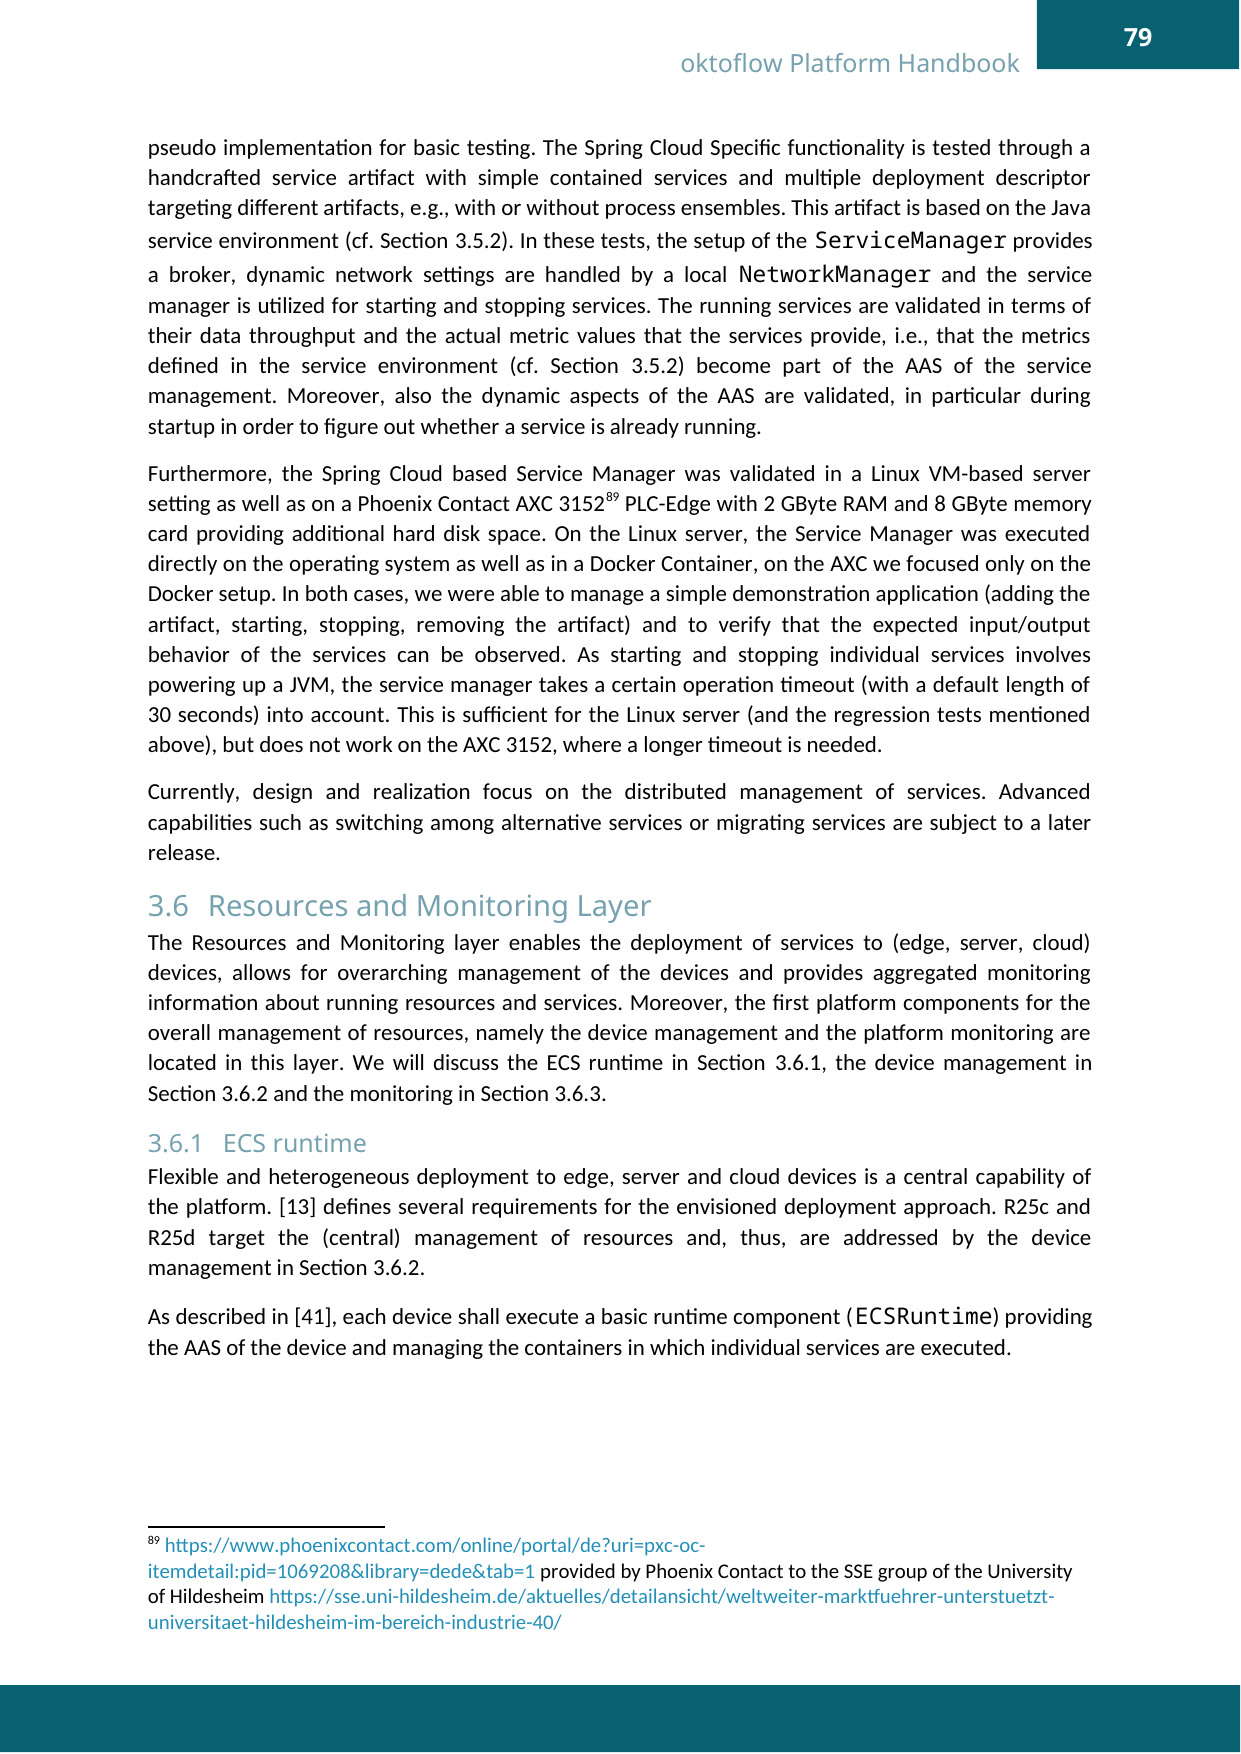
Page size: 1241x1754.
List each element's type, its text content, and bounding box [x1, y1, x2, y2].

subtitle Resources and Monitoring Layer [148, 885, 1093, 924]
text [148, 133, 1093, 440]
text As described in [41], each device shall execute a basic runtime component (ECSRuntime) providing the AAS of the device and managing the containers in which individual services are executed. [148, 1300, 1093, 1361]
text The Resources and Monitoring layer enables the deployment of services to (edge, server, cloud) devices, allows for overarching management of the devices and provides aggregated monitoring information about running resources and services. Moreover, the first platform components for the overall management of resources, namely the device management and the platform monitoring are located in this layer. We will discuss the ECS runtime in Section 3.6.1, the device management in Section 3.6.2 and the monitoring in Section 3.6.3. [148, 928, 1093, 1107]
text Currently, design and realization focus on the distributed management of services. Advanced capabilities such as switching among alternative services or migrating services are subject to a later release. [148, 777, 1093, 866]
text Flexible and heterogeneous deployment to edge, server and cloud devices is a central capability of the platform. [13] defines several requirements for the envisioned deployment approach. R25c and R25d target the (central) management of resources and, thus, are addressed by the device management in Section 3.6.2. [148, 1162, 1093, 1281]
subtitle ECS runtime [148, 1126, 1093, 1159]
text Furthermore, the Spring Cloud based Service Manager was validated in a Linux VM-based server setting as well as on a Phoenix Contact AXC 3152 PLC-Edge with 2 GByte RAM and 8 GByte memory card providing additional hard disk space. On the Linux server, the Service Manager was executed directly on the operating system as well as in a Docker Container, on the AXC we focused only on the Docker setup. In both cases, we were able to manage a simple demonstration application (adding the artifact, starting, stopping, removing the artifact) and to verify that the expected input/output behavior of the services can be observed. As starting and stopping individual services involves powering up a JVM, the service manager takes a certain operation timeout (with a default length of 30 seconds) into account. This is sufficient for the Linux server (and the regression tests mentioned above), but does not work on the AXC 3152, where a longer timeout is needed. [148, 459, 1093, 759]
